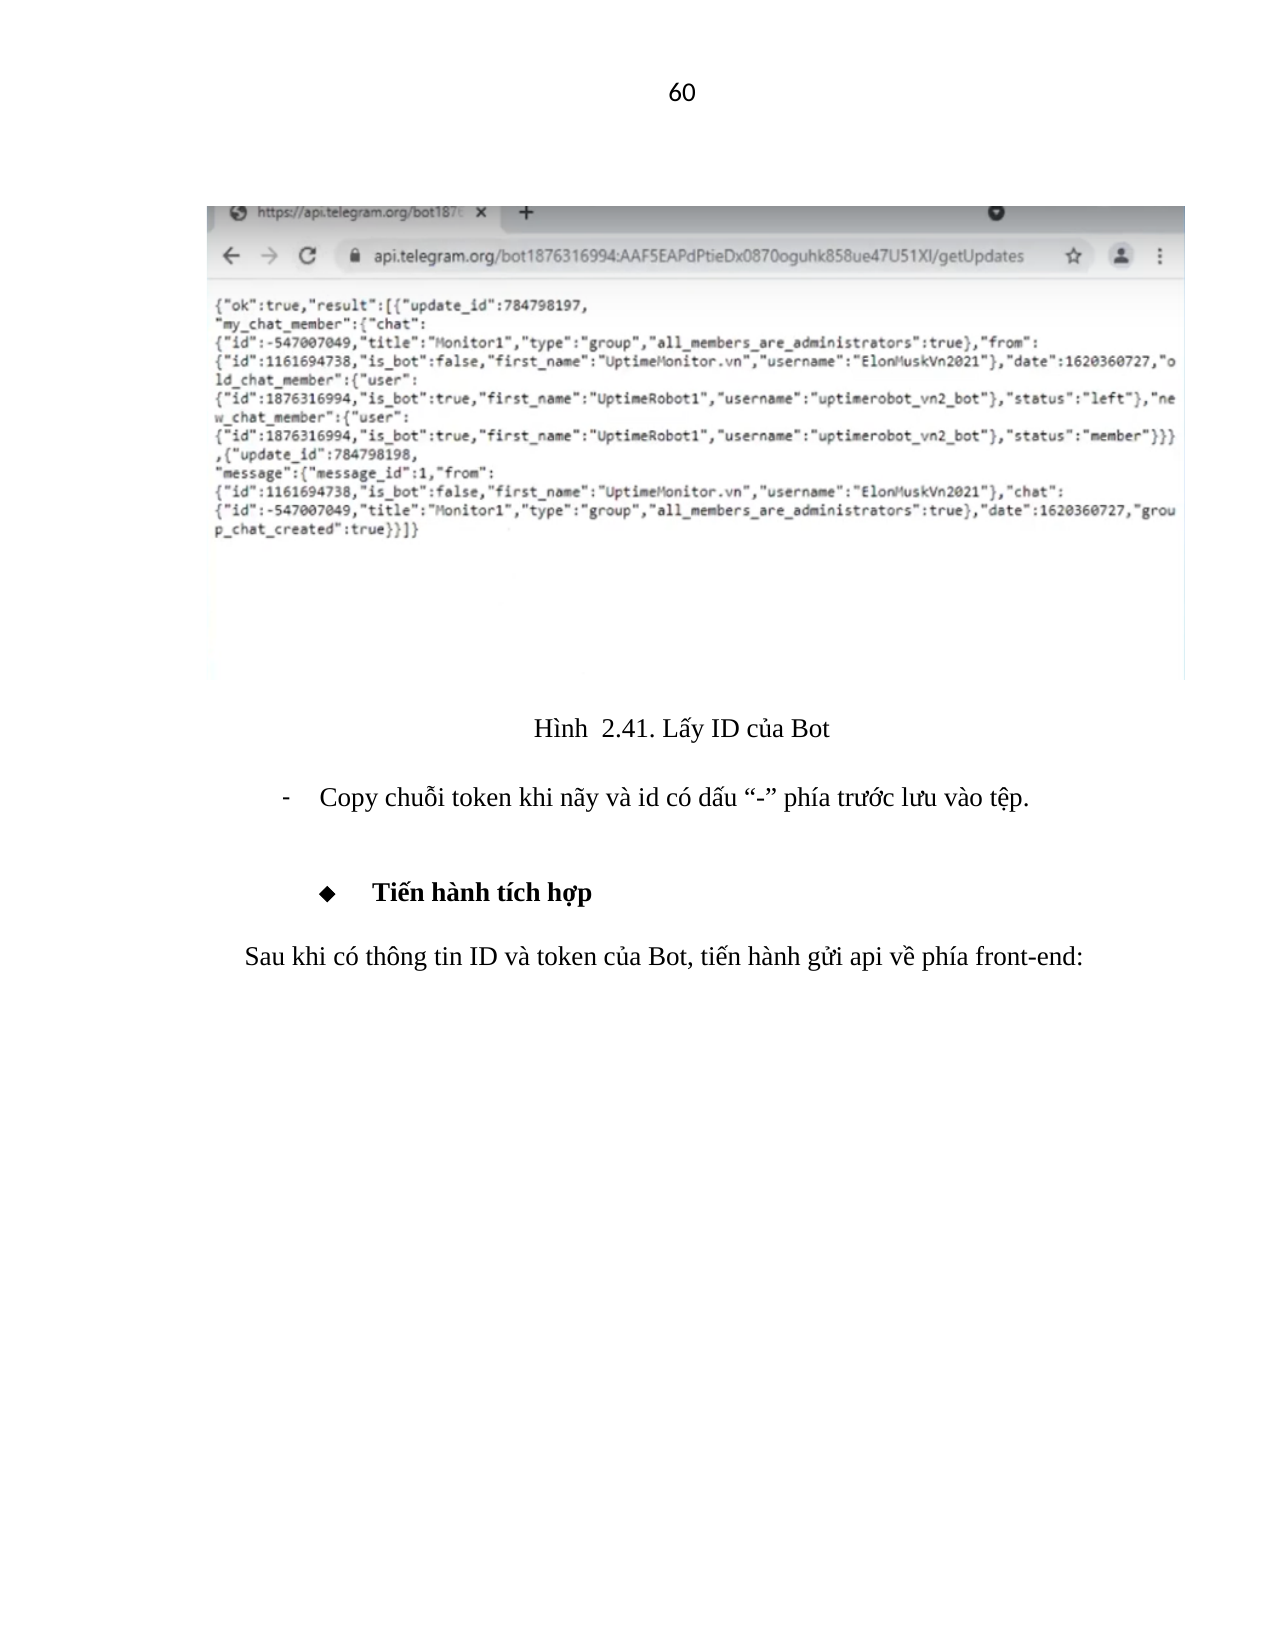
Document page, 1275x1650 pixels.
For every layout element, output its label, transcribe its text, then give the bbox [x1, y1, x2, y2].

picture [206, 206, 1185, 680]
text Sau khi có thông tin ID và token của Bot, tiến hành gửi api về phía front-end: [244, 940, 1157, 971]
list Tiến hành tích hợp [319, 876, 1157, 907]
list Copy chuỗi token khi nãy và id có dấu “-” phía trước lưu vào tệp. [282, 780, 1157, 813]
